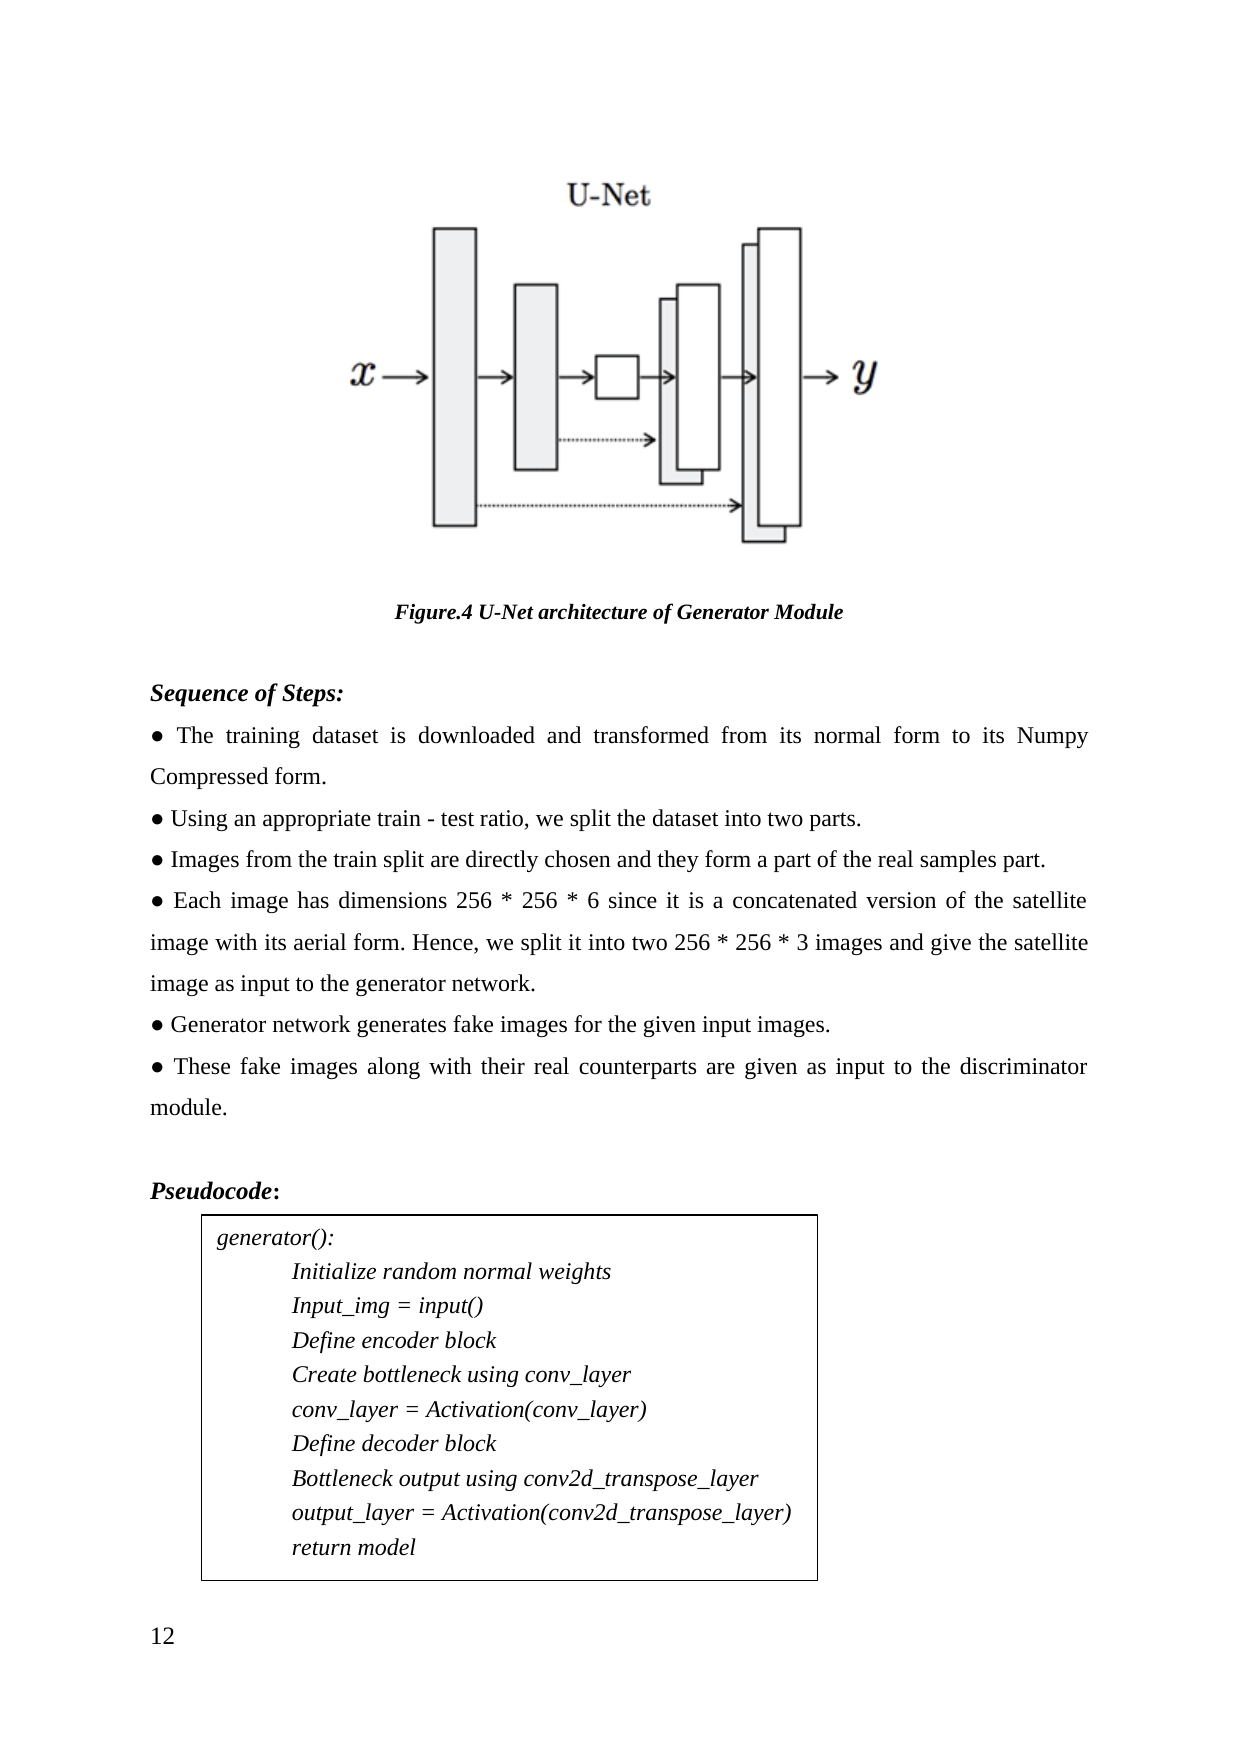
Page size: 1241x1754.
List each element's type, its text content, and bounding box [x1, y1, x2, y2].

picture [313, 150, 928, 585]
text ● Using an appropriate train - test ratio, we split the dataset into two parts. [150, 804, 1090, 831]
text Pseudocode: [150, 1176, 1090, 1205]
text ● The training dataset is downloaded and transformed from its normal form to its Numpy Compressed form. [150, 721, 1090, 790]
text Figure.4 U-Net architecture of Generator Module [150, 599, 1090, 624]
text ● These fake images along with their real counterparts are given as input to the discriminator module. [150, 1052, 1090, 1121]
text Sequence of Steps: [150, 678, 1090, 707]
text ● Images from the train split are directly chosen and they form a part of the real samples part. [150, 845, 1090, 873]
text ● Each image has dimensions 256 * 256 * 6 since it is a concatenated version of the satellite image with its aerial form. Hence, we split it into two 256 * 256 * 3 images and give the satellite image as input to the generator network. [150, 886, 1090, 997]
text ● Generator network generates fake images for the given input images. [150, 1011, 1090, 1038]
